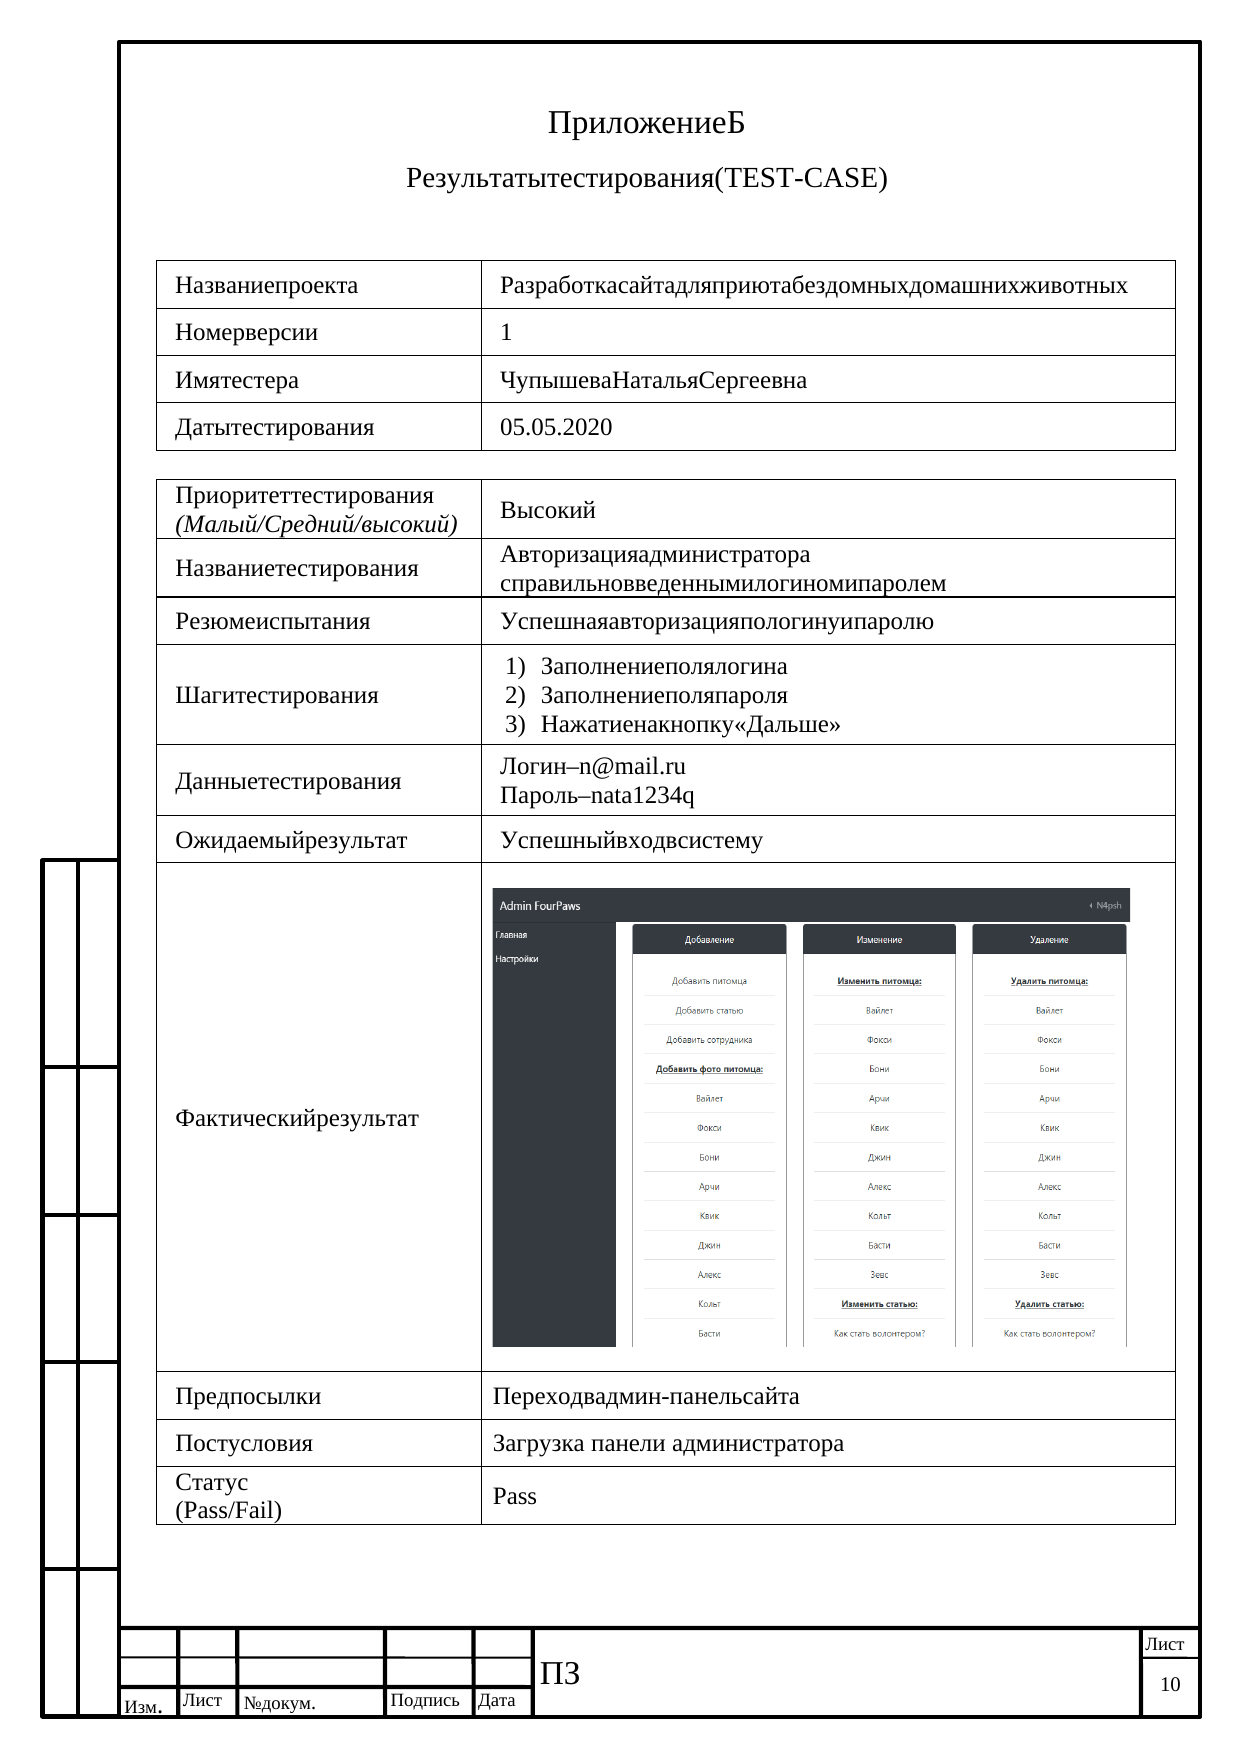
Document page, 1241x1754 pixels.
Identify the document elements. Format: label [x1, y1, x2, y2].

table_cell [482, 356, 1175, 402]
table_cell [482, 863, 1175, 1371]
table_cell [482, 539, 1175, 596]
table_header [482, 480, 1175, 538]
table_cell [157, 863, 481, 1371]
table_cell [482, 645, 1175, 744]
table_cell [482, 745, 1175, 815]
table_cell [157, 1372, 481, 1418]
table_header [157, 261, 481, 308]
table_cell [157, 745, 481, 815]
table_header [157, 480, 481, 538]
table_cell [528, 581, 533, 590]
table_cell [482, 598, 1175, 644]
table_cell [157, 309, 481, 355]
picture [492, 888, 1131, 1347]
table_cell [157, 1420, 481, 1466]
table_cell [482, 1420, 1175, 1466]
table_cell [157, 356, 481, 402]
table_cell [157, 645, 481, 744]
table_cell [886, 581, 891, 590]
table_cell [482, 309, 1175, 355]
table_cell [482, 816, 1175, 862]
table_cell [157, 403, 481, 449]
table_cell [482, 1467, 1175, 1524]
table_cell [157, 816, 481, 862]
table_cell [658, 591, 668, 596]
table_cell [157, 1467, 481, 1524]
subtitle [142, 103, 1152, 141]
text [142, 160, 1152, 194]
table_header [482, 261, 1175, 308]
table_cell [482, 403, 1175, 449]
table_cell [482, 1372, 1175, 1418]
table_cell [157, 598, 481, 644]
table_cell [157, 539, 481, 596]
